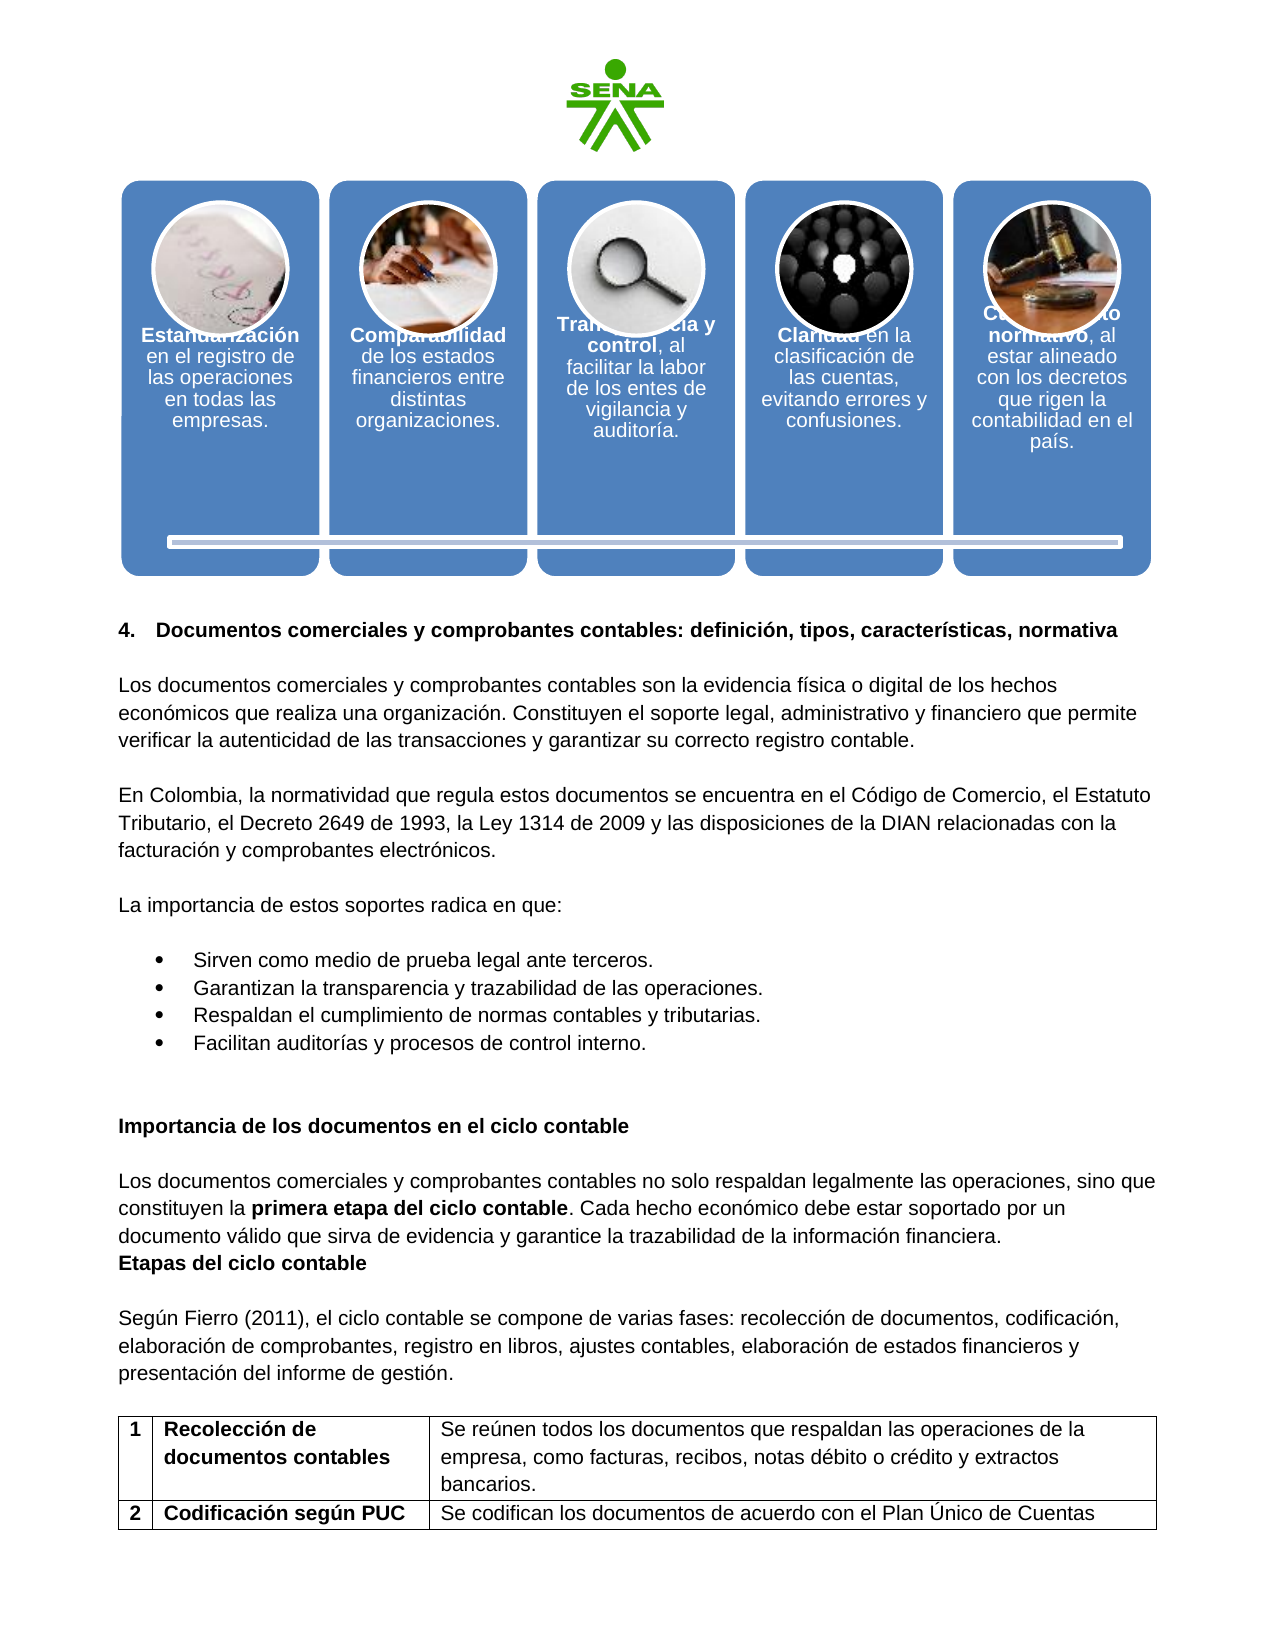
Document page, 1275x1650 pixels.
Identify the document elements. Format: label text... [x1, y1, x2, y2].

list Respaldan el cumplimiento de normas contables y tributarias. [156, 1003, 1157, 1027]
picture [566, 59, 664, 152]
list Sirven como medio de prueba legal ante terceros. [156, 948, 1157, 972]
text Los documentos comerciales y comprobantes contables son la evidencia física o digital de los hechos económicos que realiza una organización. Constituyen el soporte legal, administrativo y financiero que permite verificar la autenticidad de las transacciones y garantizar su correcto registro contable. [118, 673, 1157, 752]
list Garantizan la transparencia y trazabilidad de las operaciones. [156, 976, 1157, 1000]
picture [780, 205, 909, 333]
picture [156, 205, 285, 333]
table_cell 2 [119, 1501, 152, 1529]
text Los documentos comerciales y comprobantes contables no solo respaldan legalmente las operaciones, sino que constituyen la primera etapa del ciclo contable. Cada hecho económico debe estar soportado por un documento válido que sirva de evidencia y garantice la trazabilidad de la información financiera. [118, 1168, 1157, 1247]
text Según Fierro (2011), el ciclo contable se compone de varias fases: recolección de documentos, codificación, elaboración de comprobantes, registro en libros, ajustes contables, elaboración de estados financieros y presentación del informe de gestión. [118, 1306, 1157, 1385]
text Etapas del ciclo contable [118, 1251, 1157, 1275]
table_header Recolección de documentos contables [153, 1417, 429, 1500]
list Facilitan auditorías y procesos de control interno. [156, 1031, 1157, 1055]
picture [988, 205, 1117, 333]
text En Colombia, la normatividad que regula estos documentos se encuentra en el Código de Comercio, el Estatuto Tributario, el Decreto 2649 de 1993, la Ley 1314 de 2009 y las disposiciones de la DIAN relacionadas con la facturación y comprobantes electrónicos. [118, 783, 1157, 862]
list Documentos comerciales y comprobantes contables: definición, tipos, características, normativa [118, 618, 1157, 642]
table_header Se reúnen todos los documentos que respaldan las operaciones de la empresa, como facturas, recibos, notas débito o crédito y extractos bancarios. [430, 1417, 1156, 1500]
table_cell Codificación según PUC [153, 1501, 429, 1529]
table_header 1 [119, 1417, 152, 1500]
text La importancia de estos soportes radica en que: [118, 893, 1157, 917]
picture [364, 205, 493, 333]
table_cell Se codifican los documentos de acuerdo con el Plan Único de Cuentas (PUC), asegurando su correcta clasificación. [430, 1501, 1156, 1529]
picture [572, 205, 701, 333]
text Importancia de los documentos en el ciclo contable [118, 1113, 1157, 1137]
